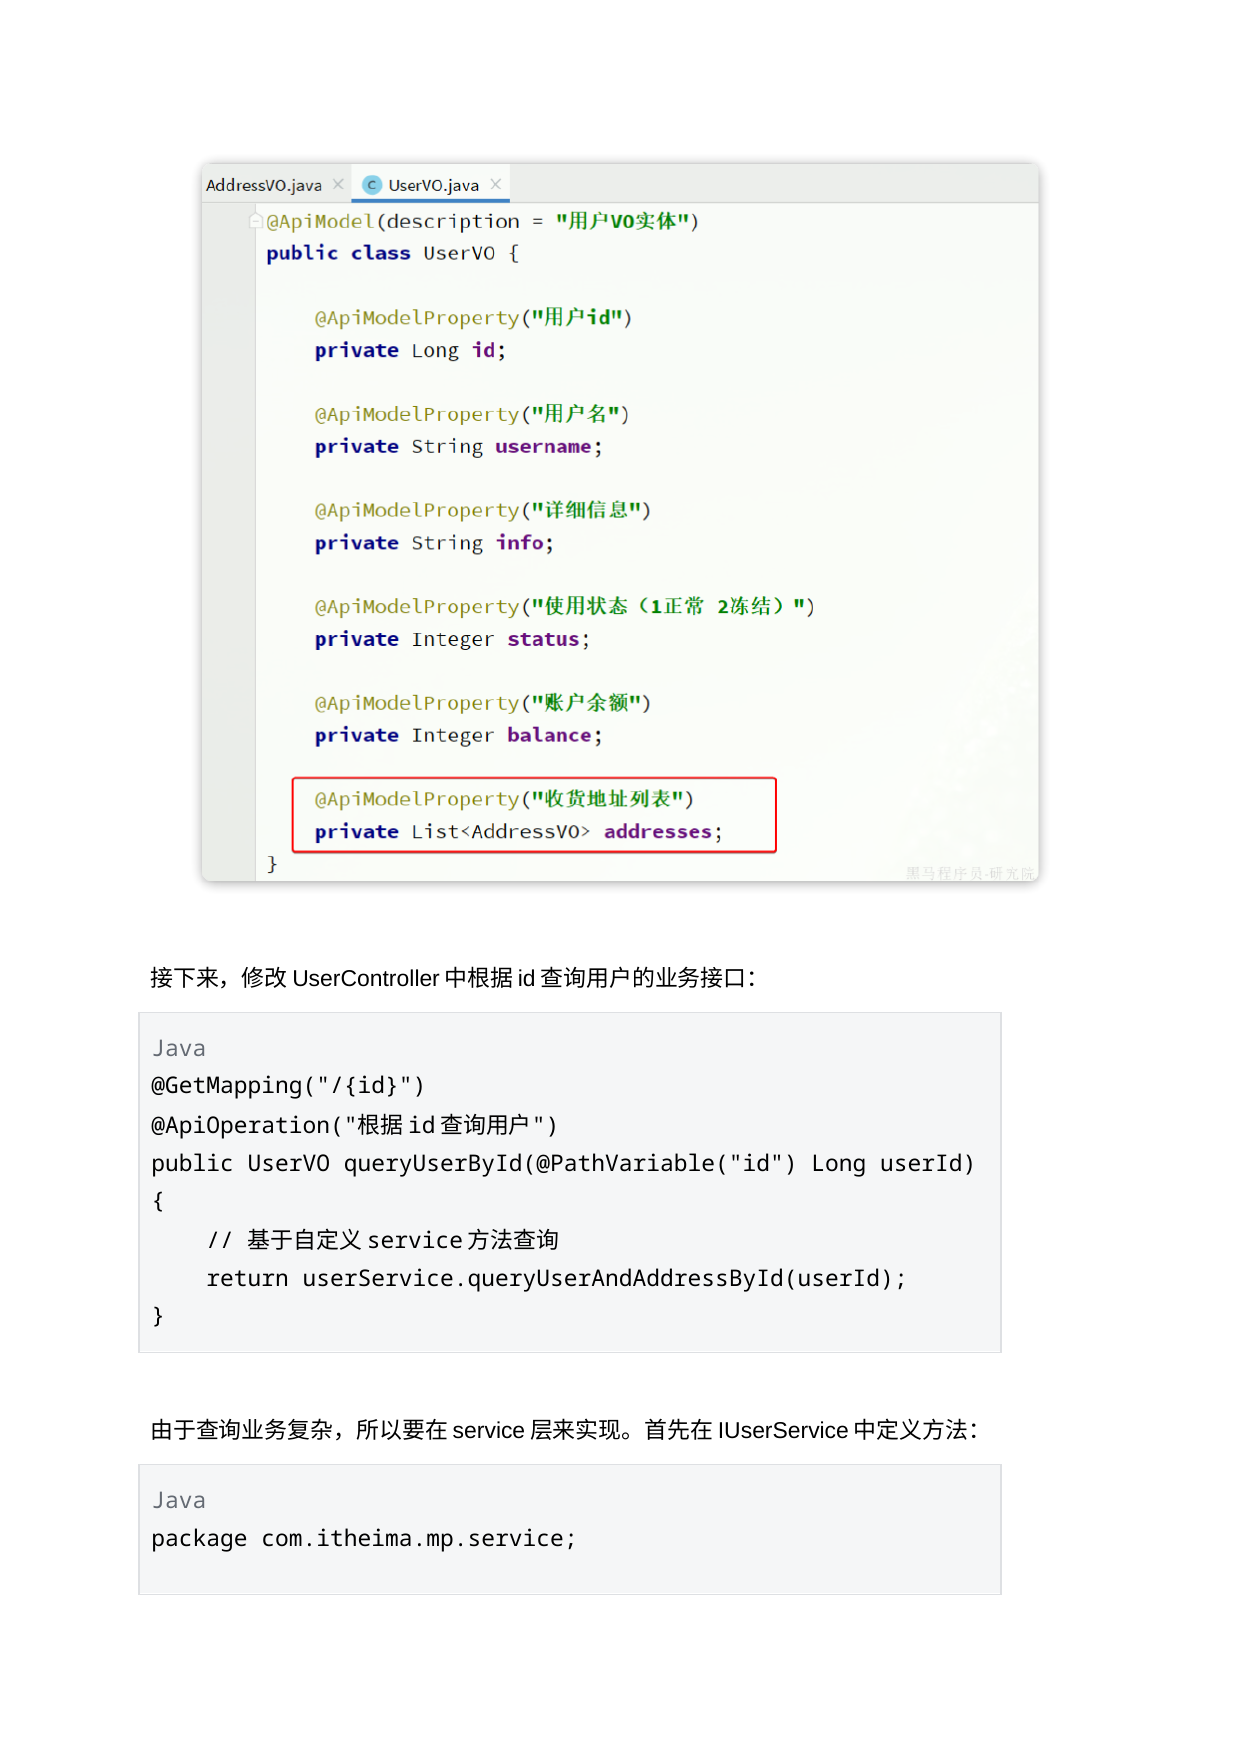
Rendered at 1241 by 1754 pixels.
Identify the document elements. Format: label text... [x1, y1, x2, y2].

text 由于查询业务复杂，所以要在service层来实现。首先在IUserService中定义方法： [150, 1411, 1090, 1445]
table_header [140, 1465, 1000, 1593]
table_header Java @GetMapping("/{id}") @ApiOperation("根据id查询用户") public UserVO queryUserById(@PathVariable("id") Long userId){ // 基于自定义service方法查询 return userService.queryUserAndAddressById(userId); } [140, 1013, 1000, 1351]
text 接下来，修改UserController中根据id查询用户的业务接口： [150, 959, 1090, 993]
picture [188, 150, 1052, 896]
